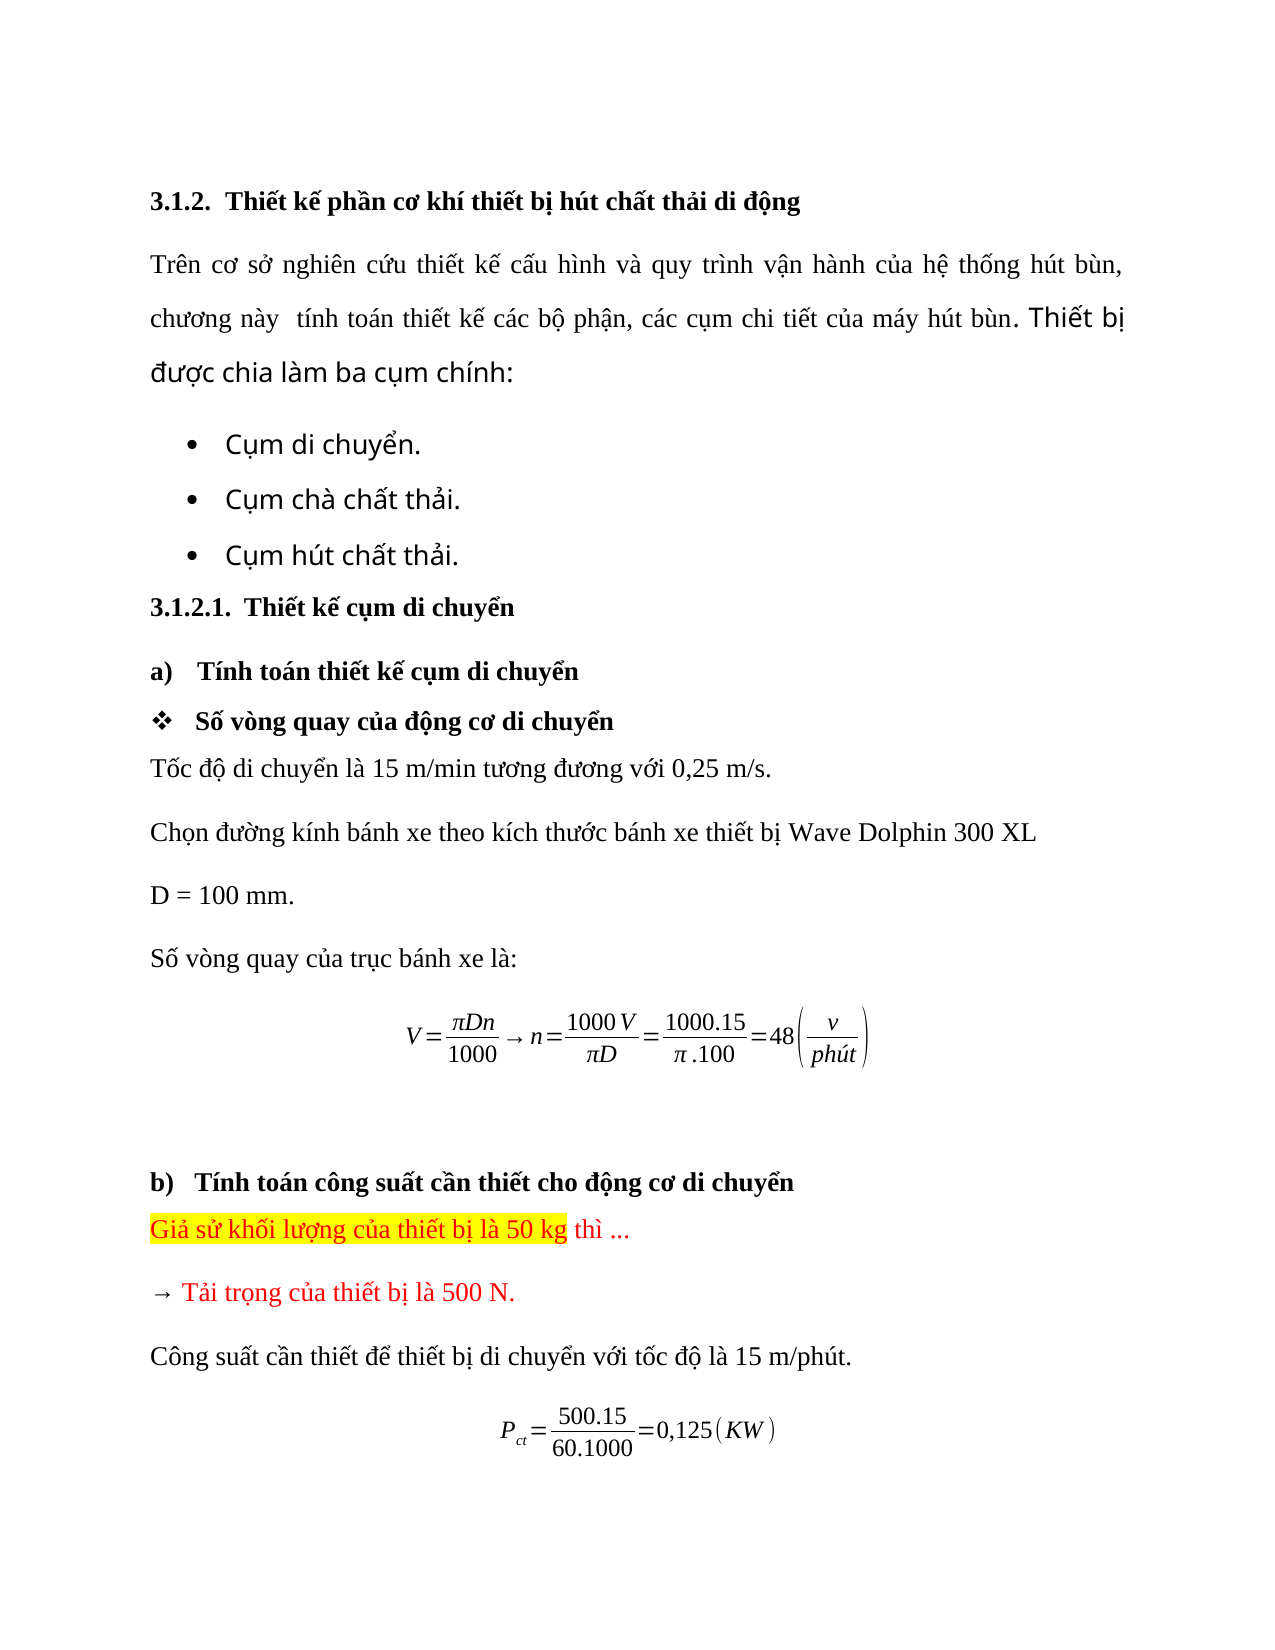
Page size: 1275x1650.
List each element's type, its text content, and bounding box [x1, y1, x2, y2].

text Tải trọng của thiết bị là 500 N. [150, 1276, 1125, 1307]
text Công suất cần thiết để thiết bị di chuyển với tốc độ là 15 m/phút. [150, 1339, 1125, 1371]
subtitle Tính toán thiết kế cụm di chuyển [150, 655, 1125, 686]
text Trên cơ sở nghiên cứu thiết kế cấu hình và quy trình vận hành của hệ thống hút bùn, chương này tính toán thiết kế các bộ phận, các cụm chi tiết của máy hút bùn. Thiết bị được chia làm ba cụm chính: [150, 248, 1125, 390]
text D = 100 mm. [150, 879, 1125, 910]
subtitle Tính toán công suất cần thiết cho động cơ di chuyển [150, 1166, 1125, 1197]
text Số vòng quay của trục bánh xe là: [150, 942, 1125, 973]
list Cụm chà chất thải. [187, 481, 1125, 518]
subtitle Thiết kế phần cơ khí thiết bị hút chất thải di động [150, 185, 1125, 216]
list Cụm hút chất thải. [187, 536, 1125, 573]
text Chọn đường kính bánh xe theo kích thước bánh xe thiết bị Wave Dolphin 300 XL [150, 816, 1125, 847]
text Giả sử khối lượng của thiết bị là 50 kg thì ... [567, 1213, 1125, 1244]
list Thiết kế cụm di chuyển [150, 591, 1125, 622]
text Tốc độ di chuyển là 15 m/min tương đương với 0,25 m/s. [150, 752, 1125, 783]
list Cụm di chuyển. [187, 425, 1125, 462]
subtitle Số vòng quay của động cơ di chuyển [150, 706, 1125, 737]
